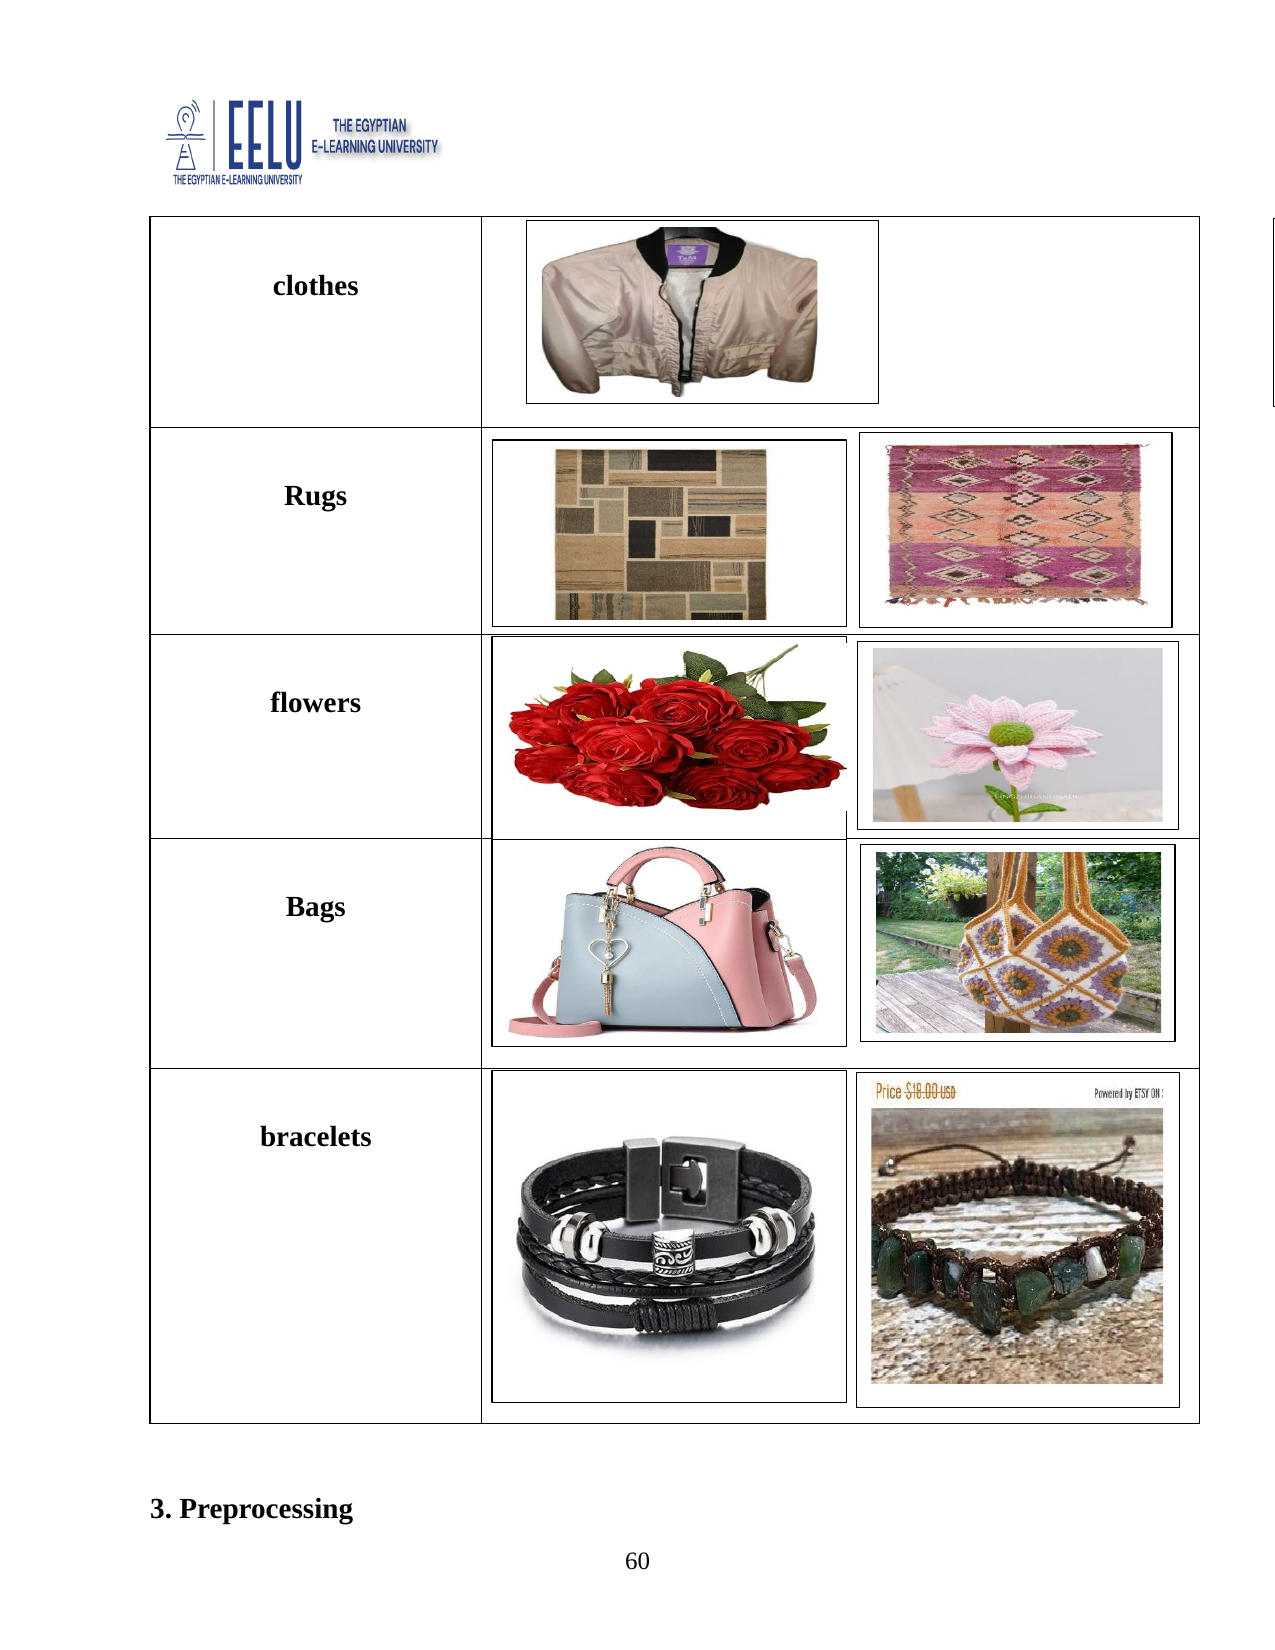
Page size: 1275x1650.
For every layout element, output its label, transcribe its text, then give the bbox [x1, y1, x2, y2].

table_cell clothes [151, 217, 481, 427]
picture [507, 846, 817, 1038]
table_cell [482, 635, 1199, 838]
picture [507, 447, 814, 620]
table_cell flowers [151, 635, 481, 838]
table_cell Rugs [151, 428, 481, 633]
picture [874, 440, 1159, 610]
picture [507, 643, 847, 811]
table_cell [482, 1069, 1199, 1423]
picture [871, 1080, 1164, 1384]
table_cell Bags [151, 839, 481, 1068]
picture [507, 1077, 824, 1395]
picture [150, 75, 444, 188]
table_cell [482, 839, 1199, 1068]
table_cell [482, 217, 1199, 427]
picture [541, 227, 818, 397]
picture [876, 852, 1162, 1033]
table_cell [482, 428, 1199, 633]
text 3. Preprocessing [150, 1491, 1125, 1525]
picture [872, 648, 1163, 822]
table_cell bracelets [151, 1069, 481, 1423]
